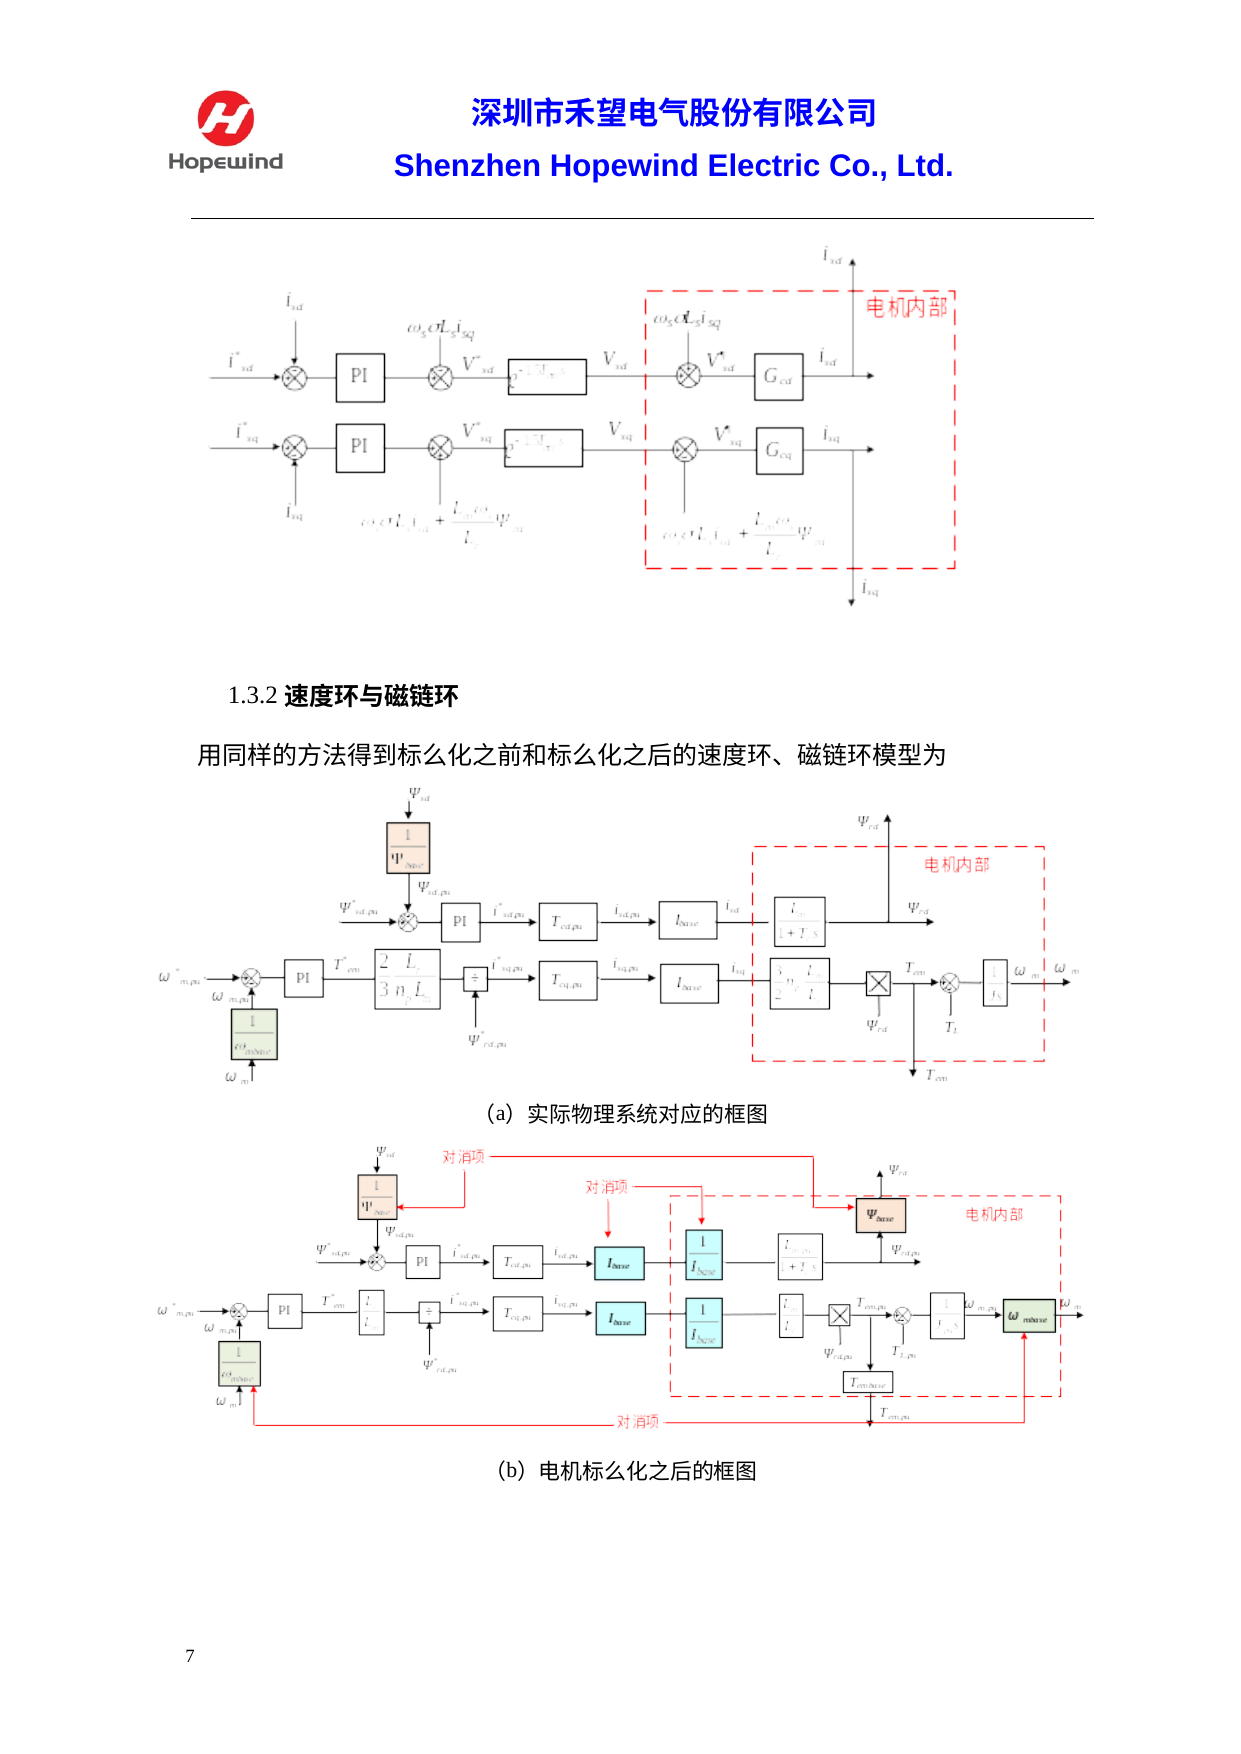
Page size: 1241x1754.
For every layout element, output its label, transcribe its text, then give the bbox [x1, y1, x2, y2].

text （a）实际物理系统对应的框图 [148, 1096, 1094, 1130]
text 用同样的方法得到标么化之前和标么化之后的速度环、磁链环模型为 [148, 736, 1094, 772]
subtitle 速度环与磁链环 [207, 676, 1069, 712]
text （b）电机标么化之后的框图 [148, 1452, 1094, 1486]
picture [161, 85, 290, 174]
